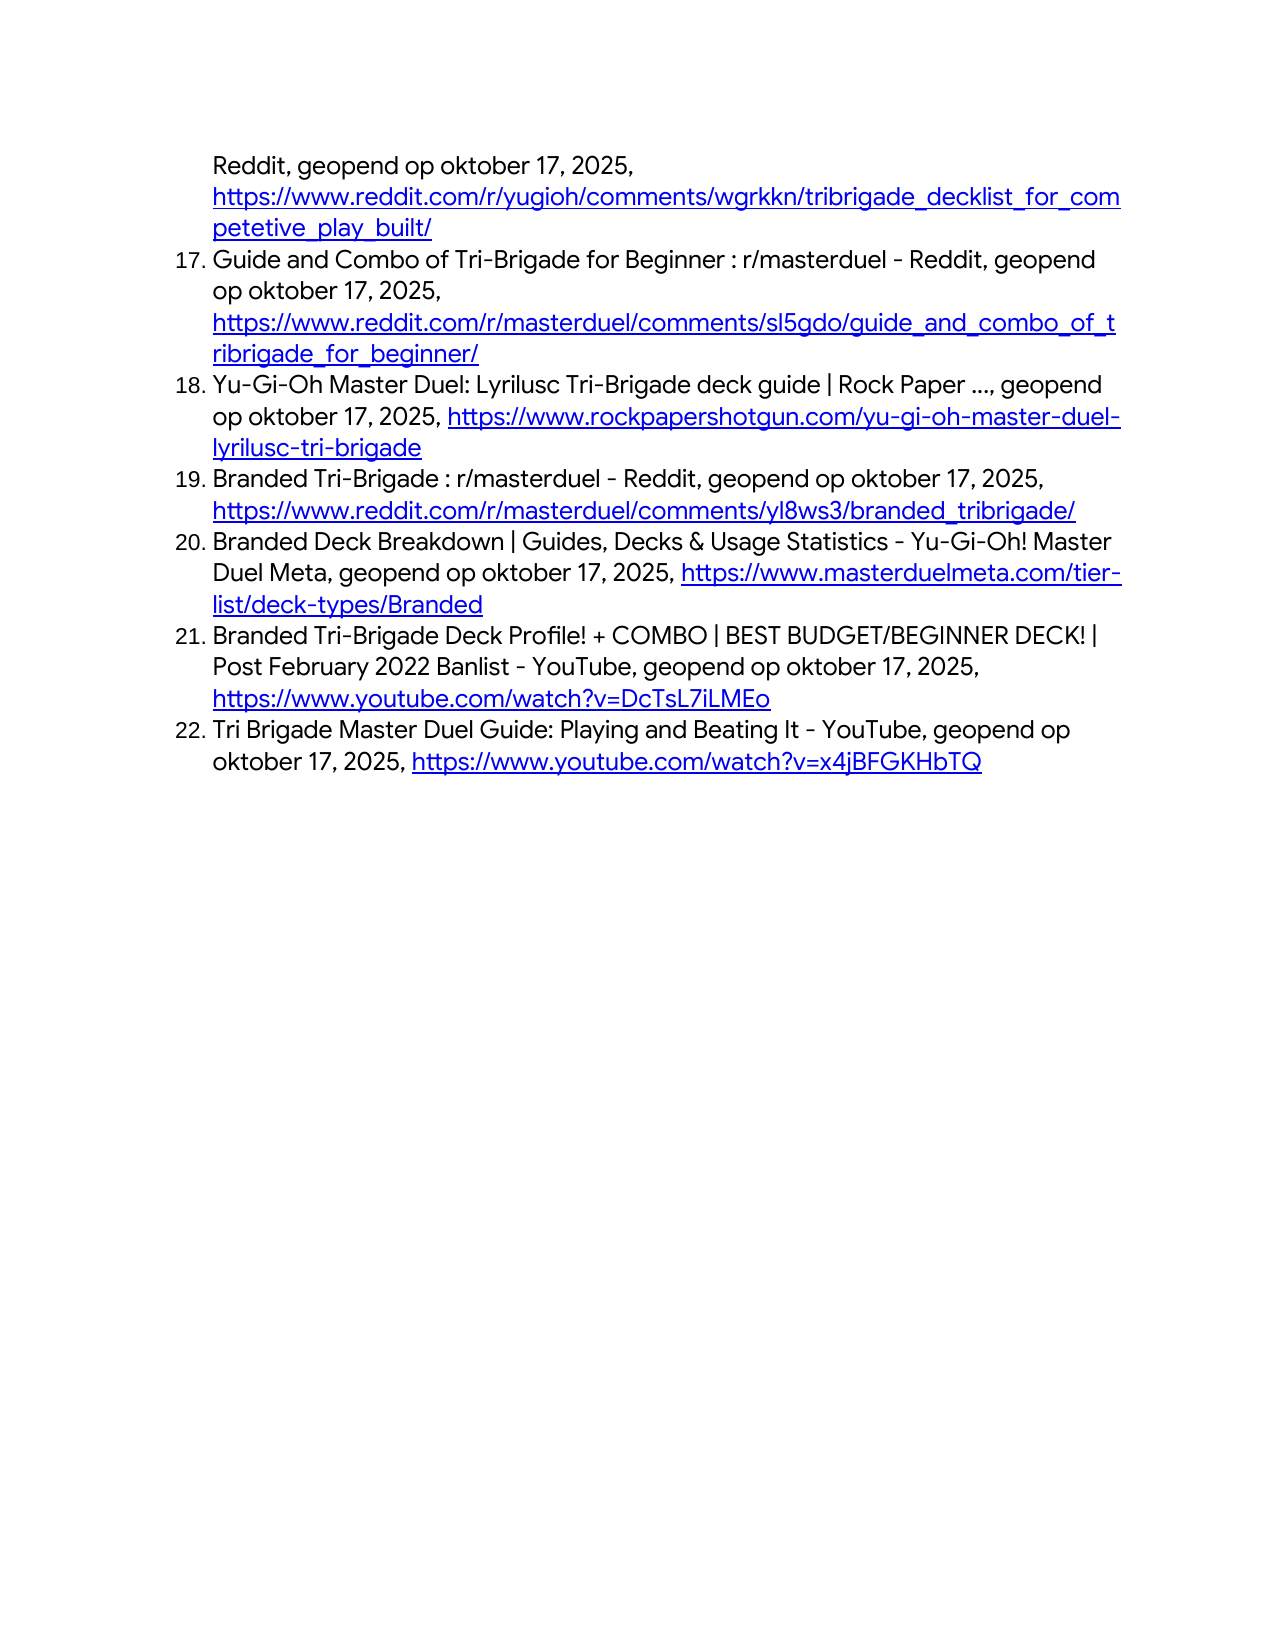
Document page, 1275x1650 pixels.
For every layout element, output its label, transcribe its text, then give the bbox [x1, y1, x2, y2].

list Yu-Gi-Oh Master Duel: Lyrilusc Tri-Brigade deck guide | Rock Paper ..., geopend op oktober 17, 2025, https://www.rockpapershotgun.com/yu-gi-oh-master-duel-lyrilusc-tri-brigade [175, 369, 1125, 463]
list Branded Deck Breakdown | Guides, Decks & Usage Statistics - Yu-Gi-Oh! Master Duel Meta, geopend op oktober 17, 2025, https://www.masterduelmeta.com/tier-list/deck-types/Branded [175, 526, 1125, 620]
list Branded Tri-Brigade Deck Profile! + COMBO | BEST BUDGET/BEGINNER DECK! | Post February 2022 Banlist - YouTube, geopend op oktober 17, 2025, https://www.youtube.com/watch?v=DcTsL7iLMEo [175, 620, 1125, 714]
list Tri Brigade Master Duel Guide: Playing and Beating It - YouTube, geopend op oktober 17, 2025, https://www.youtube.com/watch?v=x4jBFGKHbTQ [175, 714, 1125, 777]
list Guide and Combo of Tri-Brigade for Beginner : r/masterduel - Reddit, geopend op oktober 17, 2025, https://www.reddit.com/r/masterduel/comments/sl5gdo/guide_and_combo_of_tribrigade_for_beginner/ [175, 244, 1125, 369]
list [175, 150, 1125, 244]
list Branded Tri-Brigade : r/masterduel - Reddit, geopend op oktober 17, 2025, https://www.reddit.com/r/masterduel/comments/yl8ws3/branded_tribrigade/ [175, 463, 1125, 526]
